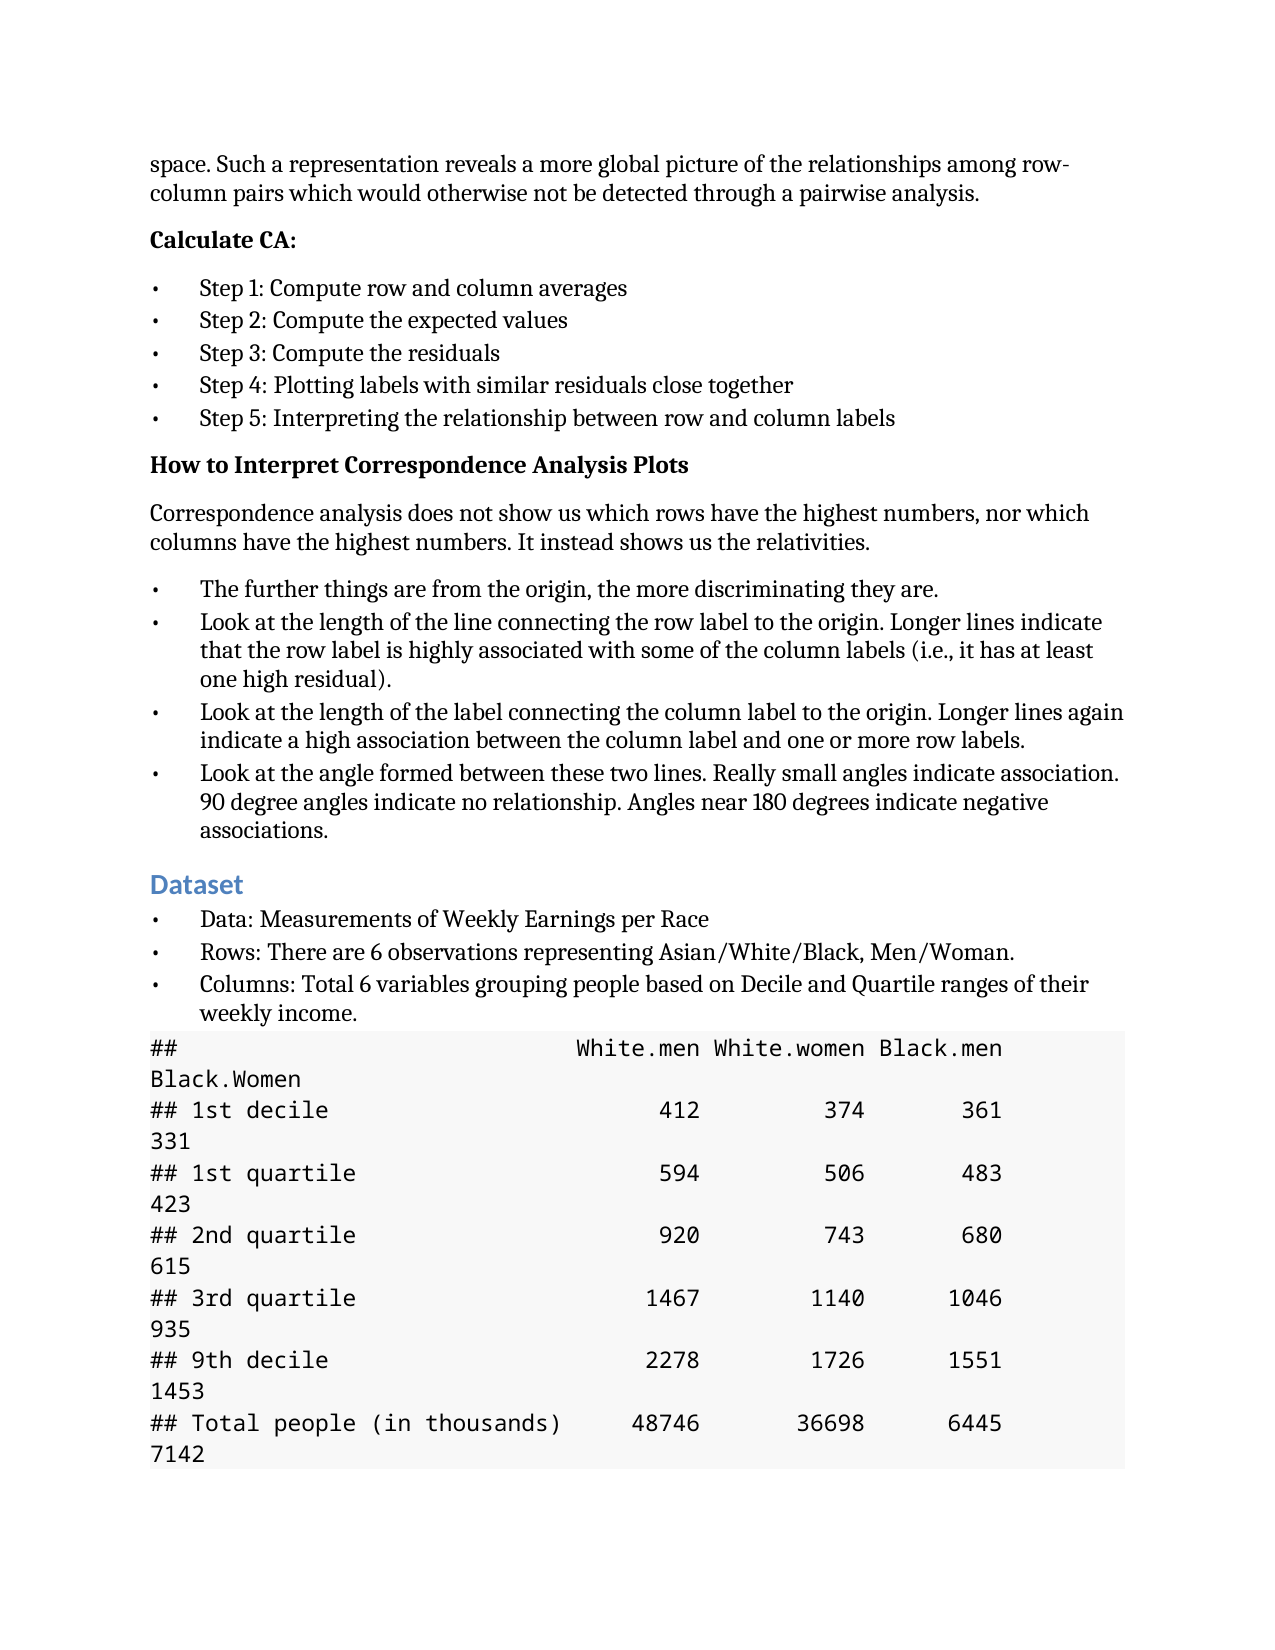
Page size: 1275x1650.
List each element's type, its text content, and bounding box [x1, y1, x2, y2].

list Step 3: Compute the residuals [150, 339, 1125, 367]
list Rows: There are 6 observations representing Asian/White/Black, Men/Woman. [150, 938, 1125, 966]
list Step 5: Interpreting the relationship between row and column labels [150, 404, 1125, 432]
list The further things are from the origin, the more discriminating they are. [150, 575, 1125, 604]
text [150, 1031, 1125, 1469]
list Look at the length of the label connecting the column label to the origin. Longer lines again indicate a high association between the column label and one or more row labels. [150, 697, 1125, 755]
list Step 2: Compute the expected values [150, 306, 1125, 335]
text Calculate CA: [150, 226, 1125, 255]
list Data: Measurements of Weekly Earnings per Race [150, 905, 1125, 934]
subtitle Dataset [150, 866, 1125, 901]
text Correspondence analysis does not show us which rows have the highest numbers, nor which columns have the highest numbers. It instead shows us the relativities. [150, 499, 1125, 556]
list Step 1: Compute row and column averages [150, 274, 1125, 302]
list Look at the length of the line connecting the row label to the origin. Longer lines indicate that the row label is highly associated with some of the column labels (i.e., it has at least one high residual). [150, 607, 1125, 694]
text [150, 150, 1125, 207]
list Columns: Total 6 variables grouping people based on Decile and Quartile ranges of their weekly income. [150, 970, 1125, 1028]
list Look at the angle formed between these two lines. Really small angles indicate association. 90 degree angles indicate no relationship. Angles near 180 degrees indicate negative associations. [150, 759, 1125, 845]
list Step 4: Plotting labels with similar residuals close together [150, 371, 1125, 400]
text How to Interpret Correspondence Analysis Plots [150, 451, 1125, 480]
